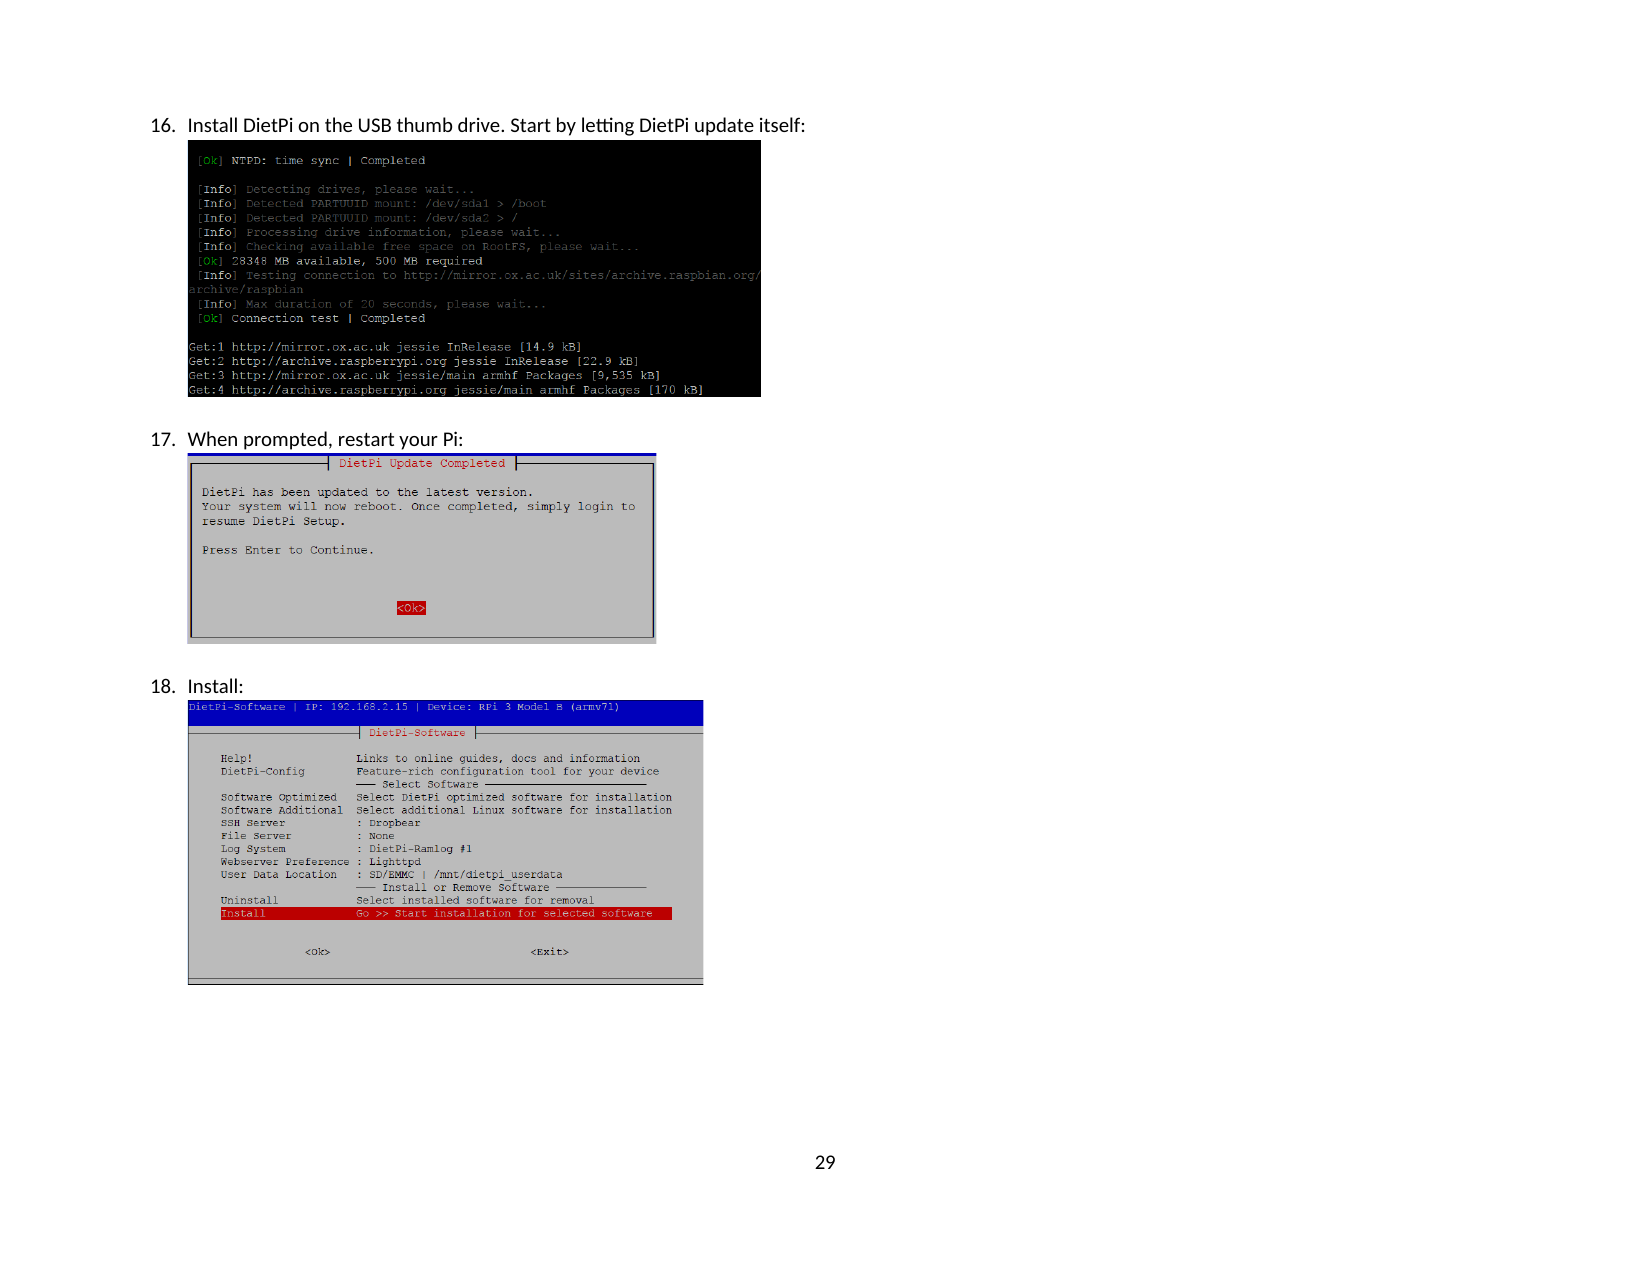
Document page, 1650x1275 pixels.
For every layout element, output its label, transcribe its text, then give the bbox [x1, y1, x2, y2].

picture [187, 140, 761, 397]
picture [187, 700, 704, 985]
picture [187, 453, 657, 644]
